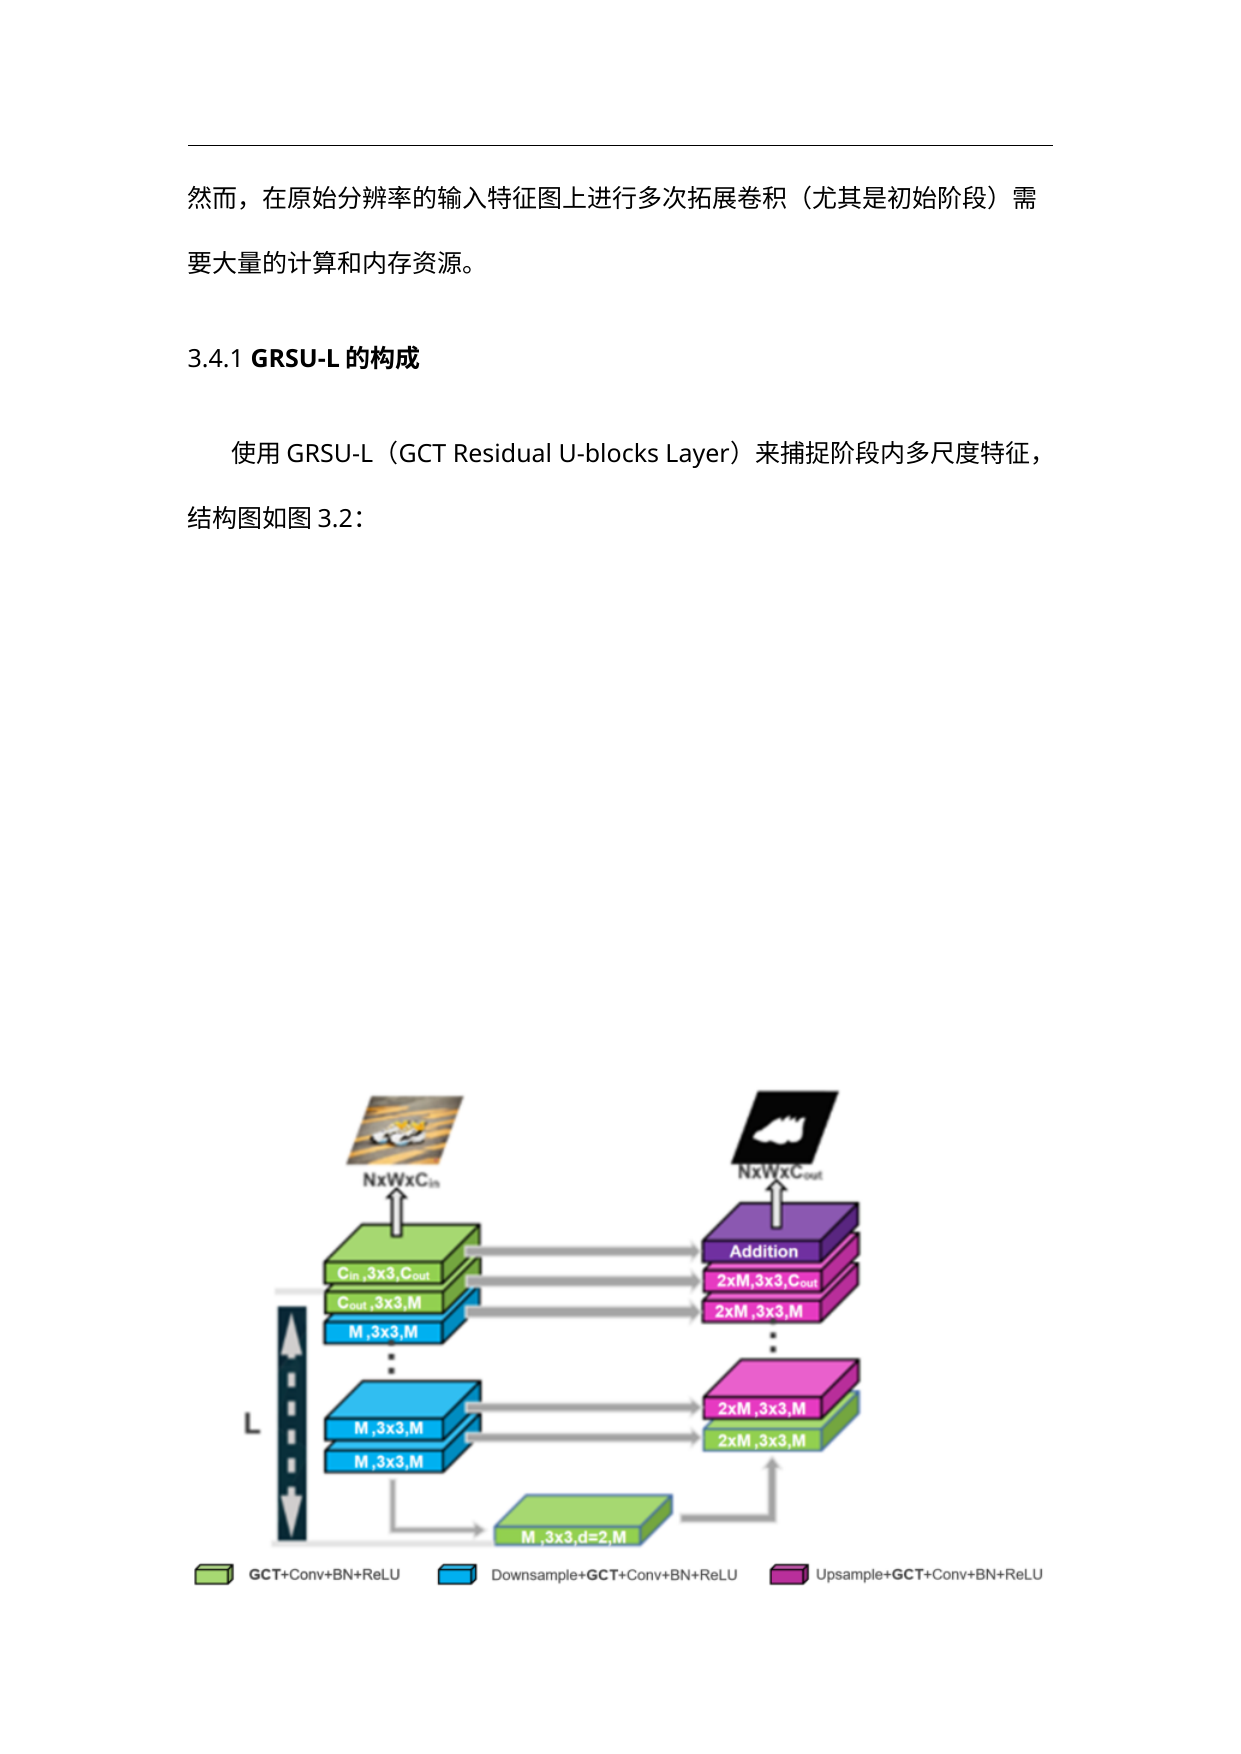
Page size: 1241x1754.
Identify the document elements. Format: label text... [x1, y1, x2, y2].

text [187, 164, 1053, 294]
text 使用GRSU-L（GCT Residual U-blocks Layer）来捕捉阶段内多尺度特征，结构图如图3.2： [187, 419, 1053, 549]
subtitle 3.4.1 GRSU-L的构成 [187, 324, 1053, 389]
picture [187, 1058, 1053, 1598]
